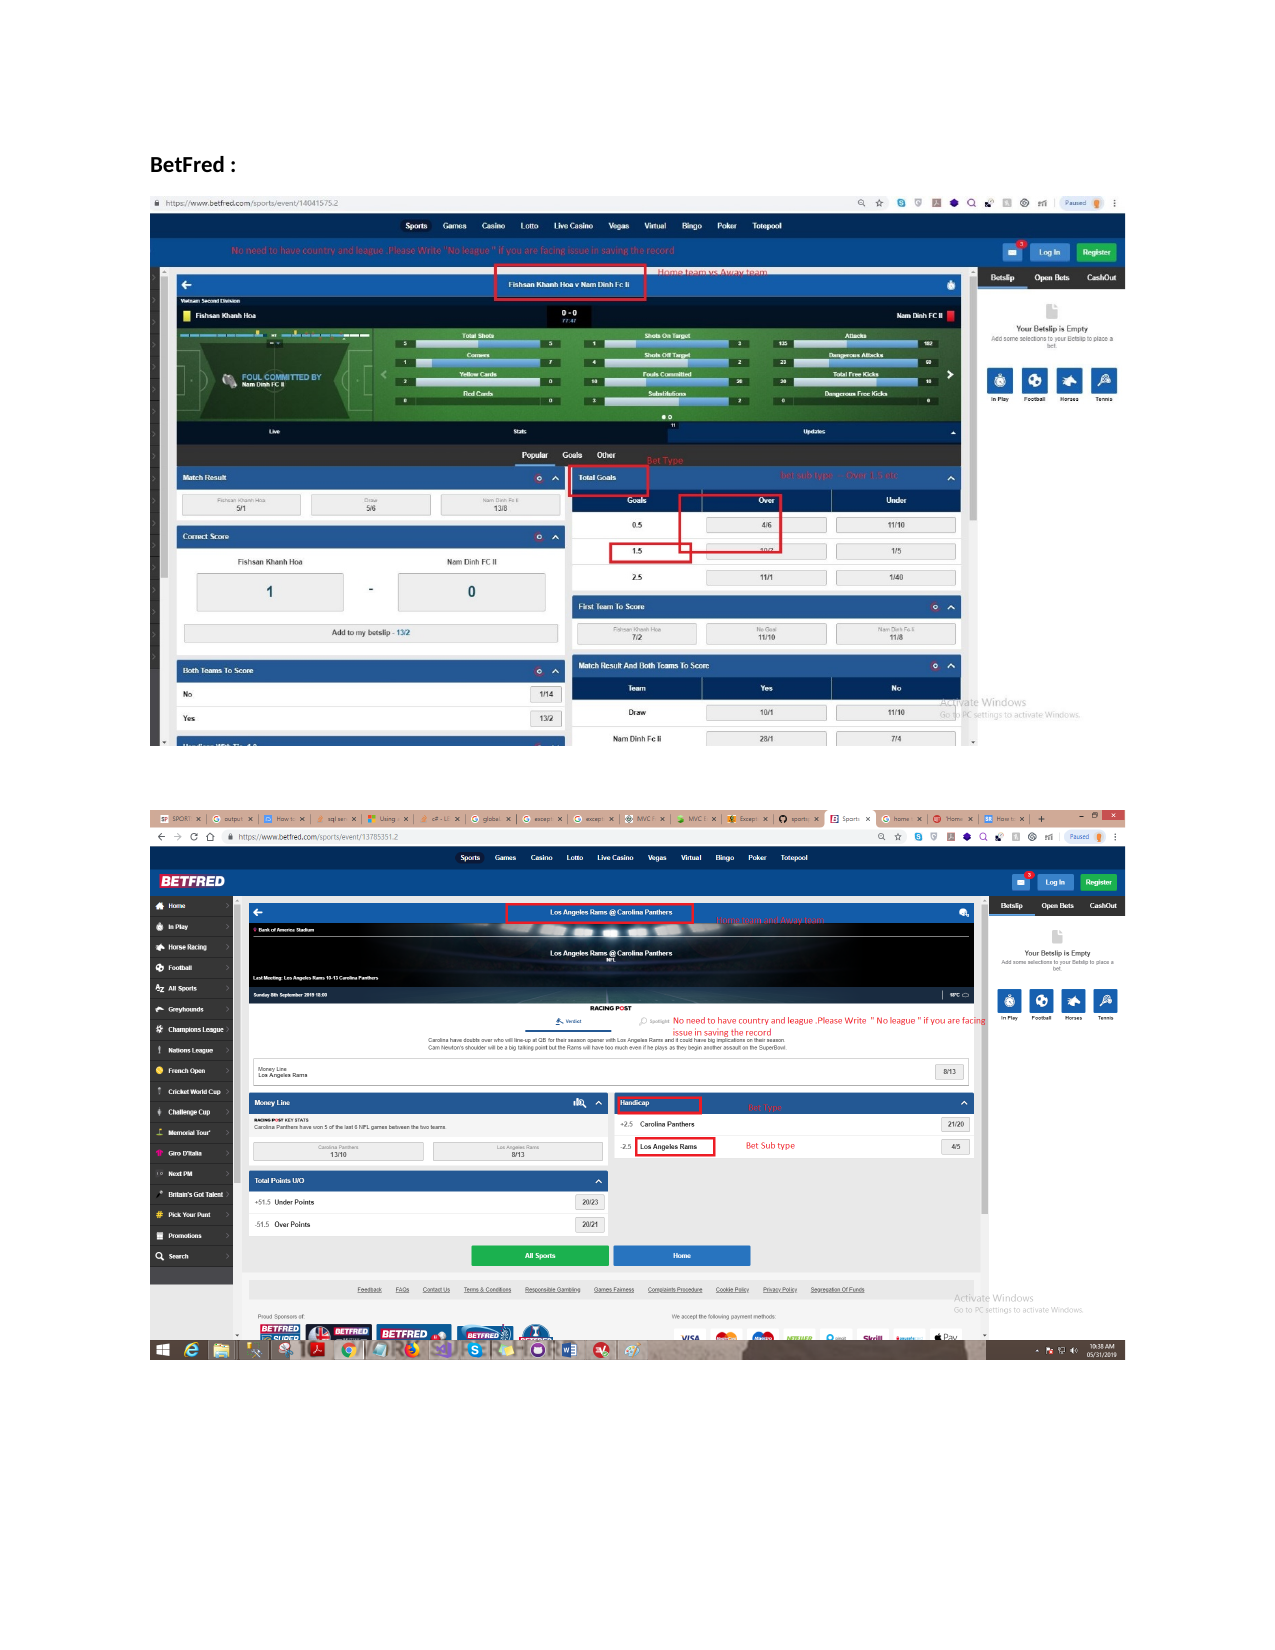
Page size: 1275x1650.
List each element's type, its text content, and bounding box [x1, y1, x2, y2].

picture [150, 810, 1125, 1360]
picture [150, 196, 1125, 746]
text BetFred : [150, 150, 1125, 178]
